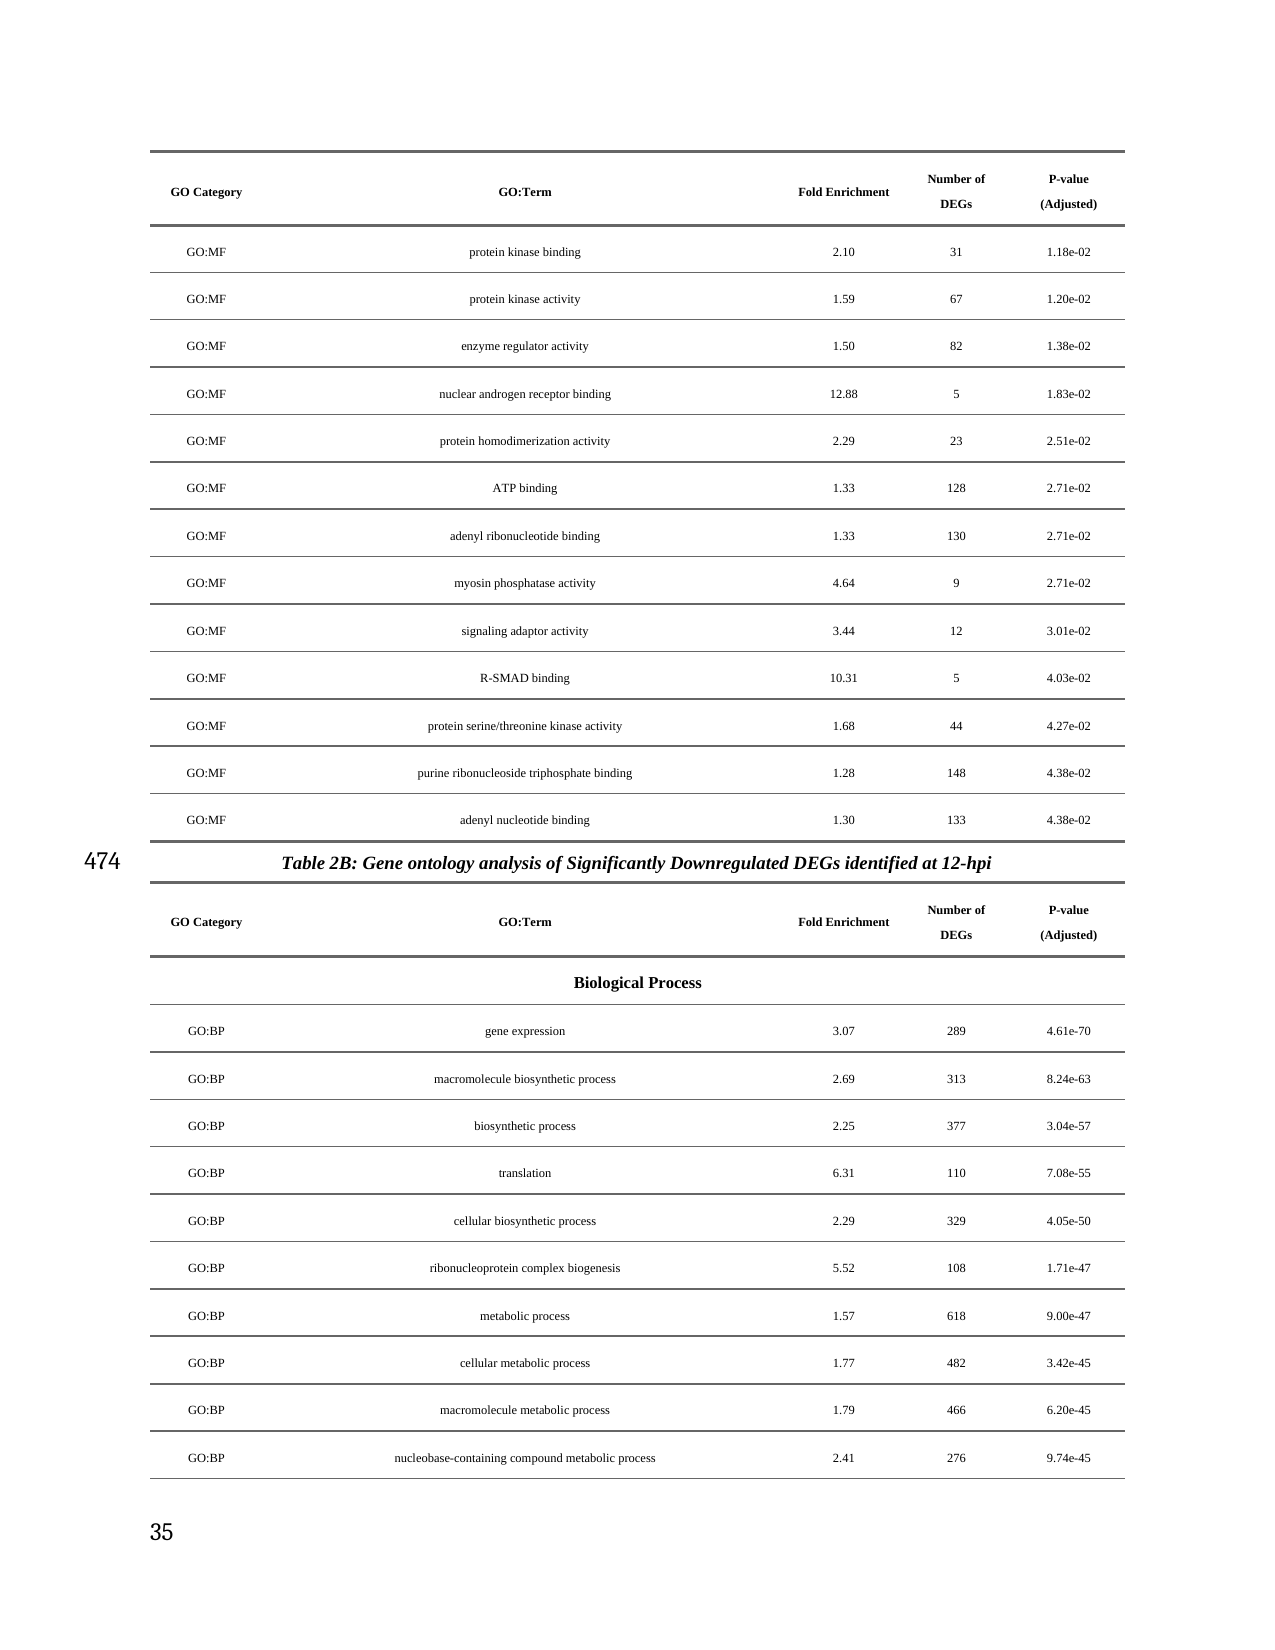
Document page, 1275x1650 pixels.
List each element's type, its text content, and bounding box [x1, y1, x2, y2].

table_cell metabolic process [263, 1290, 787, 1335]
table_cell 67 [900, 273, 1012, 319]
table_cell 1.33 [788, 463, 900, 508]
table_cell 289 [900, 1005, 1012, 1051]
table_cell 9 [900, 557, 1012, 603]
table_cell 466 [900, 1385, 1012, 1430]
table_cell GO:BP [150, 1053, 262, 1098]
table_cell 2.10 [788, 227, 900, 271]
table_cell GO:BP [150, 1242, 262, 1288]
table_cell adenyl nucleotide binding [263, 794, 787, 840]
table_header GO Category [150, 884, 262, 955]
table_cell GO:MF [150, 273, 262, 319]
table_cell 1.33 [788, 510, 900, 556]
table_header GO:Term [263, 884, 787, 955]
table_cell protein kinase activity [263, 273, 787, 319]
table_cell ATP binding [263, 463, 787, 508]
table_header GO:Term [263, 153, 787, 224]
table_cell 3.01e-02 [1013, 605, 1125, 651]
table_cell 12 [900, 605, 1012, 651]
table_cell GO:BP [150, 1290, 262, 1335]
table_cell 1.28 [788, 747, 900, 793]
table_cell cellular biosynthetic process [263, 1195, 787, 1241]
table_header P-value (Adjusted) [1013, 884, 1125, 955]
table_cell 3.42e-45 [1013, 1337, 1125, 1383]
table_cell 1.18e-02 [1013, 227, 1125, 271]
table_cell 329 [900, 1195, 1012, 1241]
table_cell 12.88 [788, 368, 900, 413]
table_cell 618 [900, 1290, 1012, 1335]
table_cell 7.08e-55 [1013, 1147, 1125, 1193]
table_cell 31 [900, 227, 1012, 271]
table_cell 3.04e-57 [1013, 1100, 1125, 1146]
table_cell GO:BP [150, 1100, 262, 1146]
table_cell 2.29 [788, 415, 900, 461]
table_cell 4.27e-02 [1013, 700, 1125, 745]
table_cell 1.20e-02 [1013, 273, 1125, 319]
table_cell 3.44 [788, 605, 900, 651]
table_cell 82 [900, 320, 1012, 366]
table_cell nuclear androgen receptor binding [263, 368, 787, 413]
table_cell 5 [900, 652, 1012, 698]
table_cell 1.83e-02 [1013, 368, 1125, 413]
table_cell translation [263, 1147, 787, 1193]
table_cell ribonucleoprotein complex biogenesis [263, 1242, 787, 1288]
table_cell 5 [900, 368, 1012, 413]
table_cell 4.61e-70 [1013, 1005, 1125, 1051]
table_cell 9.74e-45 [1013, 1432, 1125, 1478]
table_cell 1.77 [788, 1337, 900, 1383]
table_cell R-SMAD binding [263, 652, 787, 698]
table_cell 4.64 [788, 557, 900, 603]
text Table 2B: Gene ontology analysis of Significantly Downregulated DEGs identified at 12-hpi [156, 849, 1119, 874]
table_cell GO:MF [150, 700, 262, 745]
table_cell 2.71e-02 [1013, 557, 1125, 603]
table_cell 1.71e-47 [1013, 1242, 1125, 1288]
table_header Fold Enrichment [788, 884, 900, 955]
table_cell macromolecule biosynthetic process [263, 1053, 787, 1098]
table_cell 313 [900, 1053, 1012, 1098]
table_cell 377 [900, 1100, 1012, 1146]
table_cell 110 [900, 1147, 1012, 1193]
table_cell GO:MF [150, 368, 262, 413]
table_cell GO:MF [150, 747, 262, 793]
table_cell 1.50 [788, 320, 900, 366]
table_cell 130 [900, 510, 1012, 556]
table_cell 4.03e-02 [1013, 652, 1125, 698]
table_cell 5.52 [788, 1242, 900, 1288]
table_cell protein kinase binding [263, 227, 787, 271]
table_cell myosin phosphatase activity [263, 557, 787, 603]
table_cell cellular metabolic process [263, 1337, 787, 1383]
table_cell 9.00e-47 [1013, 1290, 1125, 1335]
table_cell GO:MF [150, 415, 262, 461]
table_cell GO:MF [150, 227, 262, 271]
table_cell 108 [900, 1242, 1012, 1288]
table_header GO Category [150, 153, 262, 224]
table_cell 2.25 [788, 1100, 900, 1146]
table_cell GO:BP [150, 1195, 262, 1241]
table_cell 8.24e-63 [1013, 1053, 1125, 1098]
table_cell GO:MF [150, 510, 262, 556]
table_cell protein homodimerization activity [263, 415, 787, 461]
table_header Number of DEGs [900, 884, 1012, 955]
table_cell 1.79 [788, 1385, 900, 1430]
table_cell GO:BP [150, 1005, 262, 1051]
table_cell 2.69 [788, 1053, 900, 1098]
table_cell 3.07 [788, 1005, 900, 1051]
table_cell 148 [900, 747, 1012, 793]
table_cell 2.51e-02 [1013, 415, 1125, 461]
table_header Fold Enrichment [788, 153, 900, 224]
table_cell 23 [900, 415, 1012, 461]
table_cell 133 [900, 794, 1012, 840]
table_cell 1.57 [788, 1290, 900, 1335]
table_cell 1.59 [788, 273, 900, 319]
table_cell GO:MF [150, 605, 262, 651]
table_cell GO:MF [150, 794, 262, 840]
table_cell Biological Process [150, 958, 1125, 1004]
table_cell gene expression [263, 1005, 787, 1051]
table_cell signaling adaptor activity [263, 605, 787, 651]
table_cell GO:BP [150, 1432, 262, 1478]
table_cell GO:MF [150, 463, 262, 508]
table_cell adenyl ribonucleotide binding [263, 510, 787, 556]
table_cell biosynthetic process [263, 1100, 787, 1146]
table_cell GO:MF [150, 320, 262, 366]
table_cell 482 [900, 1337, 1012, 1383]
table_cell GO:MF [150, 557, 262, 603]
table_cell GO:BP [150, 1147, 262, 1193]
table_cell 10.31 [788, 652, 900, 698]
table_cell purine ribonucleoside triphosphate binding [263, 747, 787, 793]
table_cell enzyme regulator activity [263, 320, 787, 366]
table_cell GO:BP [150, 1337, 262, 1383]
table_cell 2.71e-02 [1013, 463, 1125, 508]
table_header Number of DEGs [900, 153, 1012, 224]
table_cell GO:MF [150, 652, 262, 698]
table_cell 44 [900, 700, 1012, 745]
table_cell macromolecule metabolic process [263, 1385, 787, 1430]
table_cell 6.31 [788, 1147, 900, 1193]
table_header P-value (Adjusted) [1013, 153, 1125, 224]
table_cell GO:BP [150, 1385, 262, 1430]
table_cell 4.38e-02 [1013, 794, 1125, 840]
table_cell 4.05e-50 [1013, 1195, 1125, 1241]
table_cell 1.38e-02 [1013, 320, 1125, 366]
table_cell 128 [900, 463, 1012, 508]
table_cell 1.30 [788, 794, 900, 840]
table_cell 6.20e-45 [1013, 1385, 1125, 1430]
table_cell nucleobase-containing compound metabolic process [263, 1432, 787, 1478]
table_cell protein serine/threonine kinase activity [263, 700, 787, 745]
table_cell 2.41 [788, 1432, 900, 1478]
table_cell 4.38e-02 [1013, 747, 1125, 793]
table_cell 2.71e-02 [1013, 510, 1125, 556]
table_cell 1.68 [788, 700, 900, 745]
table_cell 276 [900, 1432, 1012, 1478]
table_cell 2.29 [788, 1195, 900, 1241]
